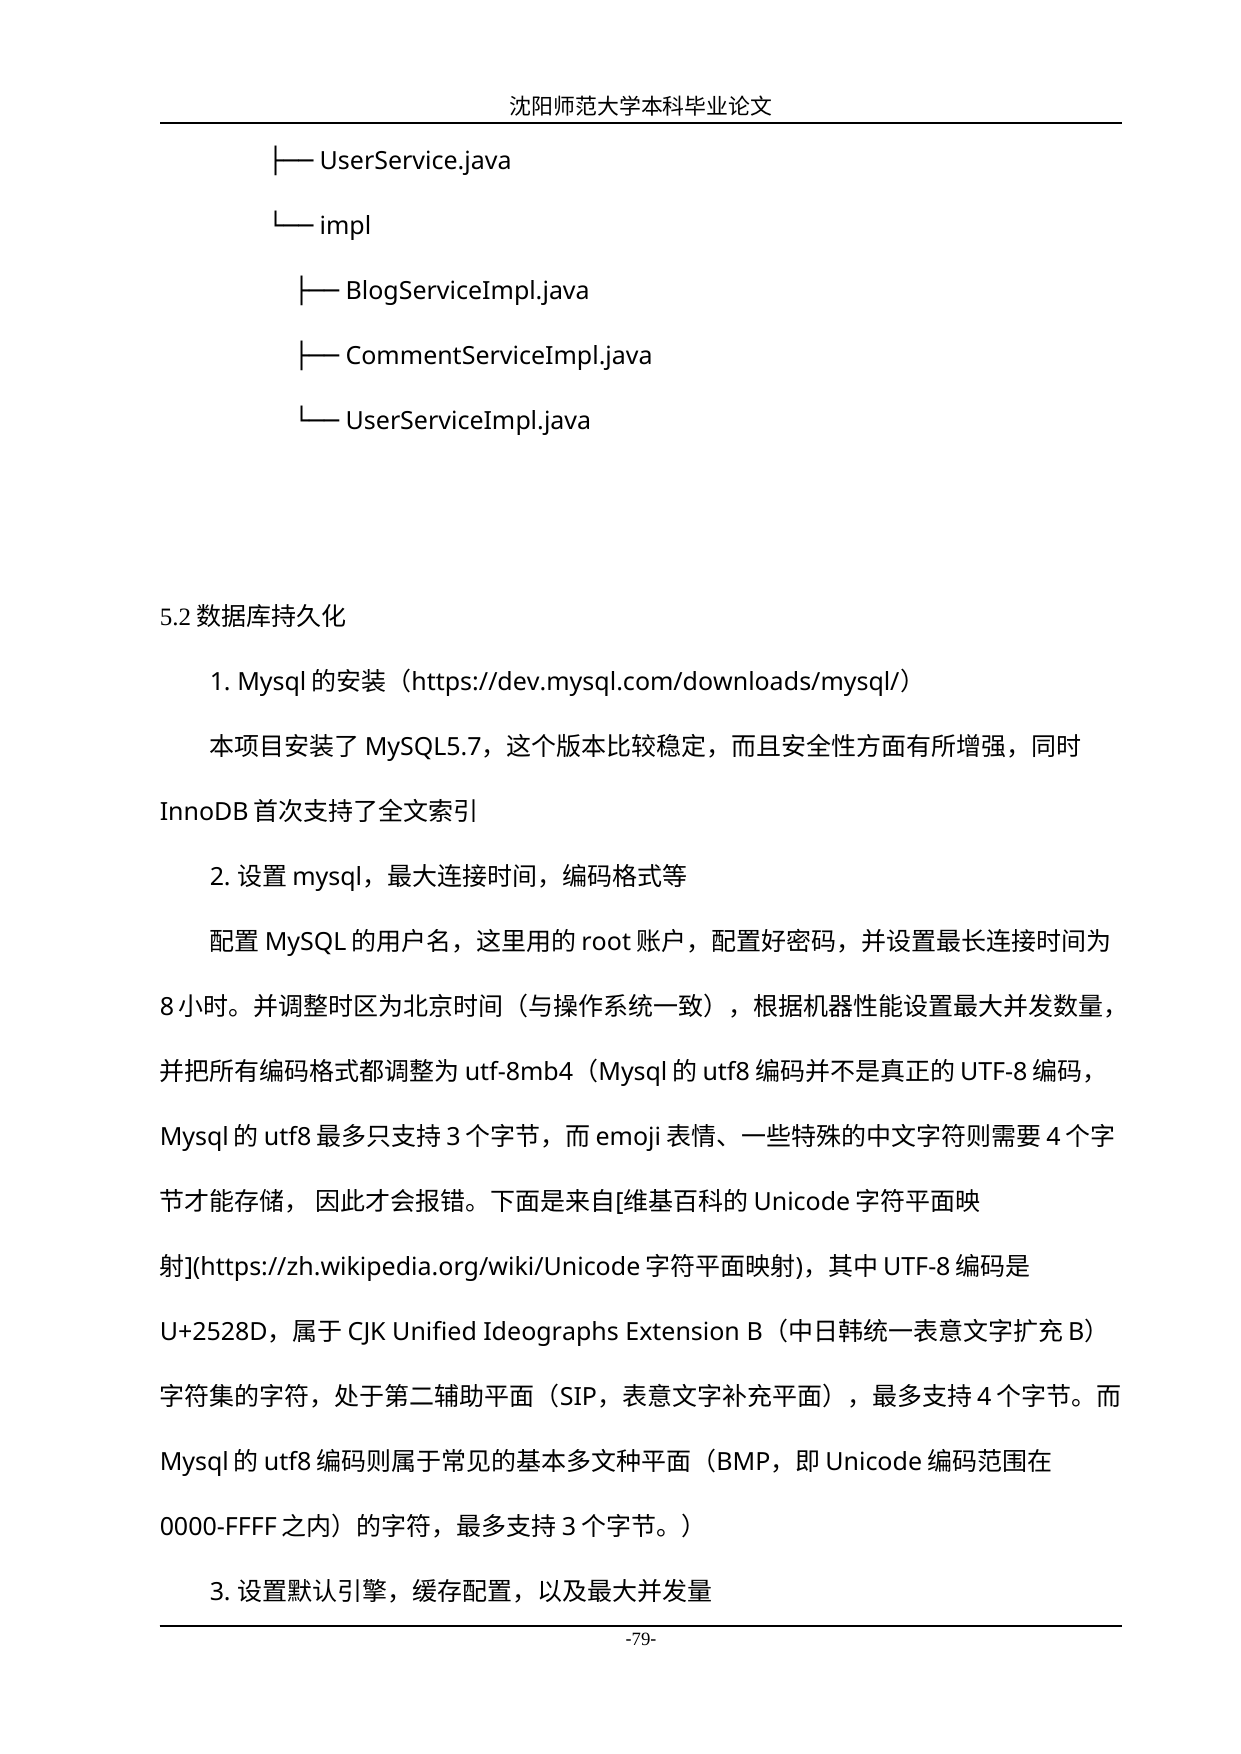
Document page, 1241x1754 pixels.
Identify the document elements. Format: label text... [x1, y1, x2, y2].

text 配置MySQL的用户名，这里用的root账户，配置好密码，并设置最长连接时间为8小时。并调整时区为北京时间（与操作系统一致），根据机器性能设置最大并发数量，并把所有编码格式都调整为utf-8mb4（Mysql的utf8编码并不是真正的UTF-8编码，Mysql的utf8最多只支持3个字节，而emoji表情、一些特殊的中文字符则需要4个字节才能存储， 因此才会报错。下面是来自[维基百科的Unicode字符平面映射](https://zh.wikipedia.org/wiki/Unicode字符平面映射)，其中UTF-8编码是U+2528D，属于CJK Unified Ideographs Extension B（中日韩统一表意文字扩充B）字符集的字符，处于第二辅助平面（SIP，表意文字补充平面），最多支持4个字节。而Mysql的utf8编码则属于常见的基本多文种平面（BMP，即Unicode编码范围在0000-FFFF之内）的字符，最多支持3个字节。） [159, 907, 1122, 1557]
text 1. Mysql的安装（https://dev.mysql.com/downloads/mysql/） [159, 647, 1122, 712]
subtitle 5.2数据库持久化 [159, 582, 1122, 647]
text 本项目安装了MySQL5.7，这个版本比较稳定，而且安全性方面有所增强，同时InnoDB首次支持了全文索引 [159, 712, 1122, 842]
text ├── UserService.java [159, 127, 1122, 192]
text ├── BlogServiceImpl.java [159, 257, 1122, 322]
text 3. 设置默认引擎，缓存配置，以及最大并发量 [159, 1557, 1122, 1622]
text └── UserServiceImpl.java [159, 387, 1122, 452]
text 2. 设置mysql，最大连接时间，编码格式等 [159, 842, 1122, 907]
text ├── CommentServiceImpl.java [159, 322, 1122, 387]
text └── impl [159, 192, 1122, 257]
